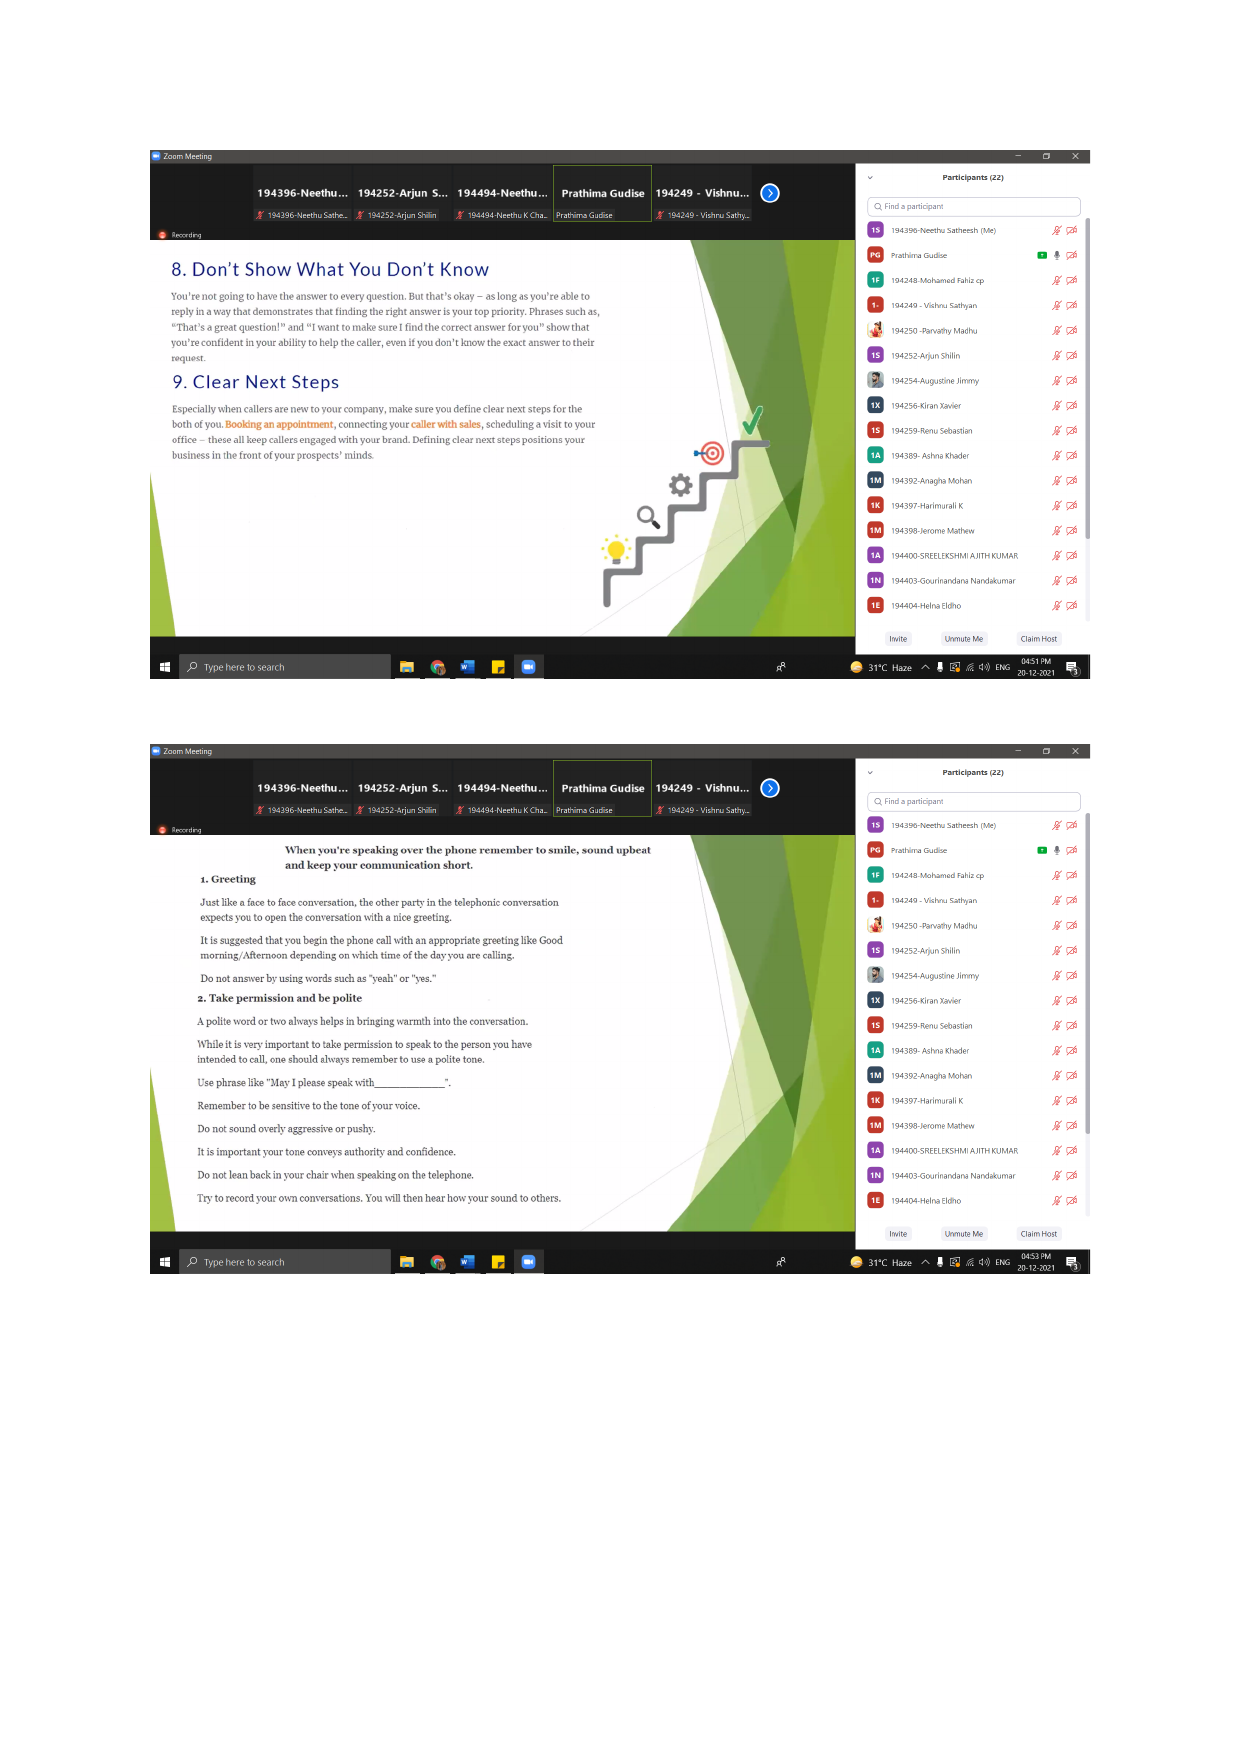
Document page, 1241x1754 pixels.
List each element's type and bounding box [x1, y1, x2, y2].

picture [150, 150, 1091, 679]
picture [150, 744, 1091, 1274]
